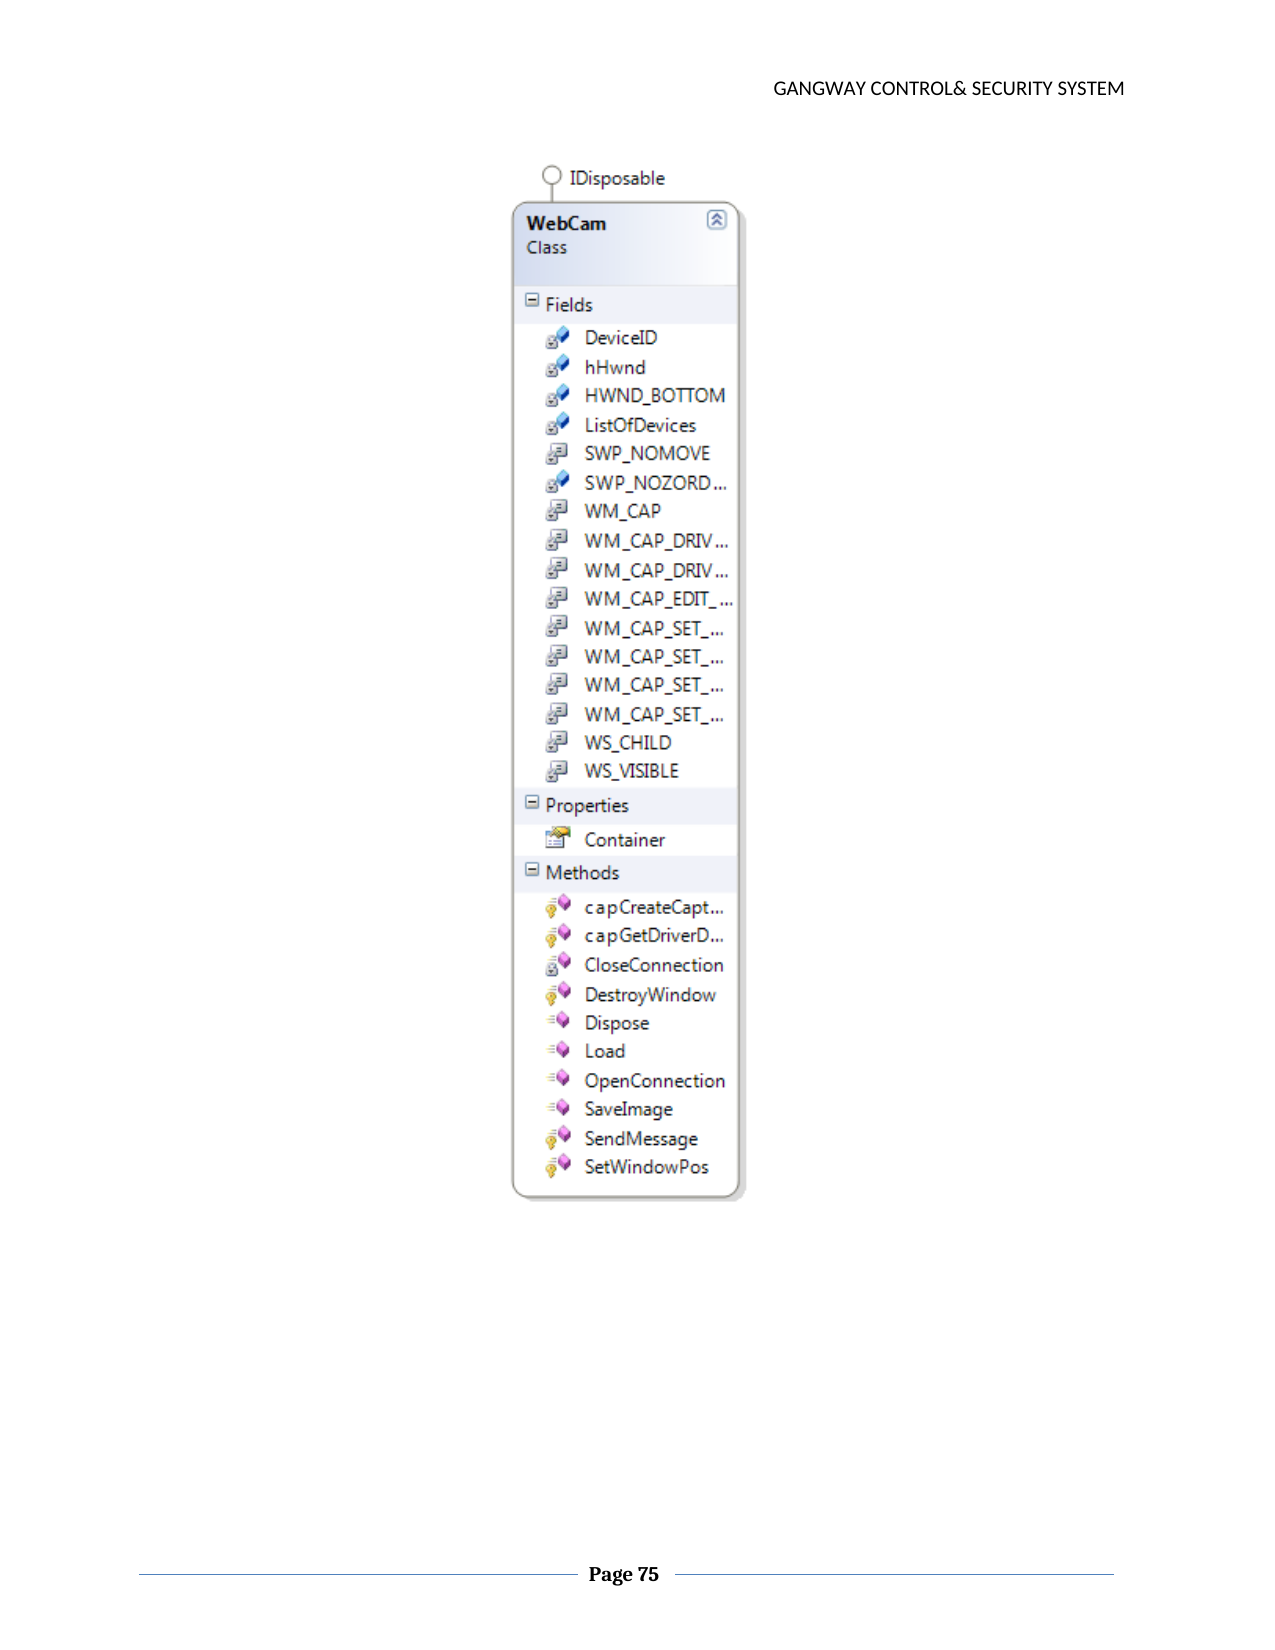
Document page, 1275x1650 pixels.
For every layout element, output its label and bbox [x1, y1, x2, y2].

picture [494, 150, 781, 1230]
